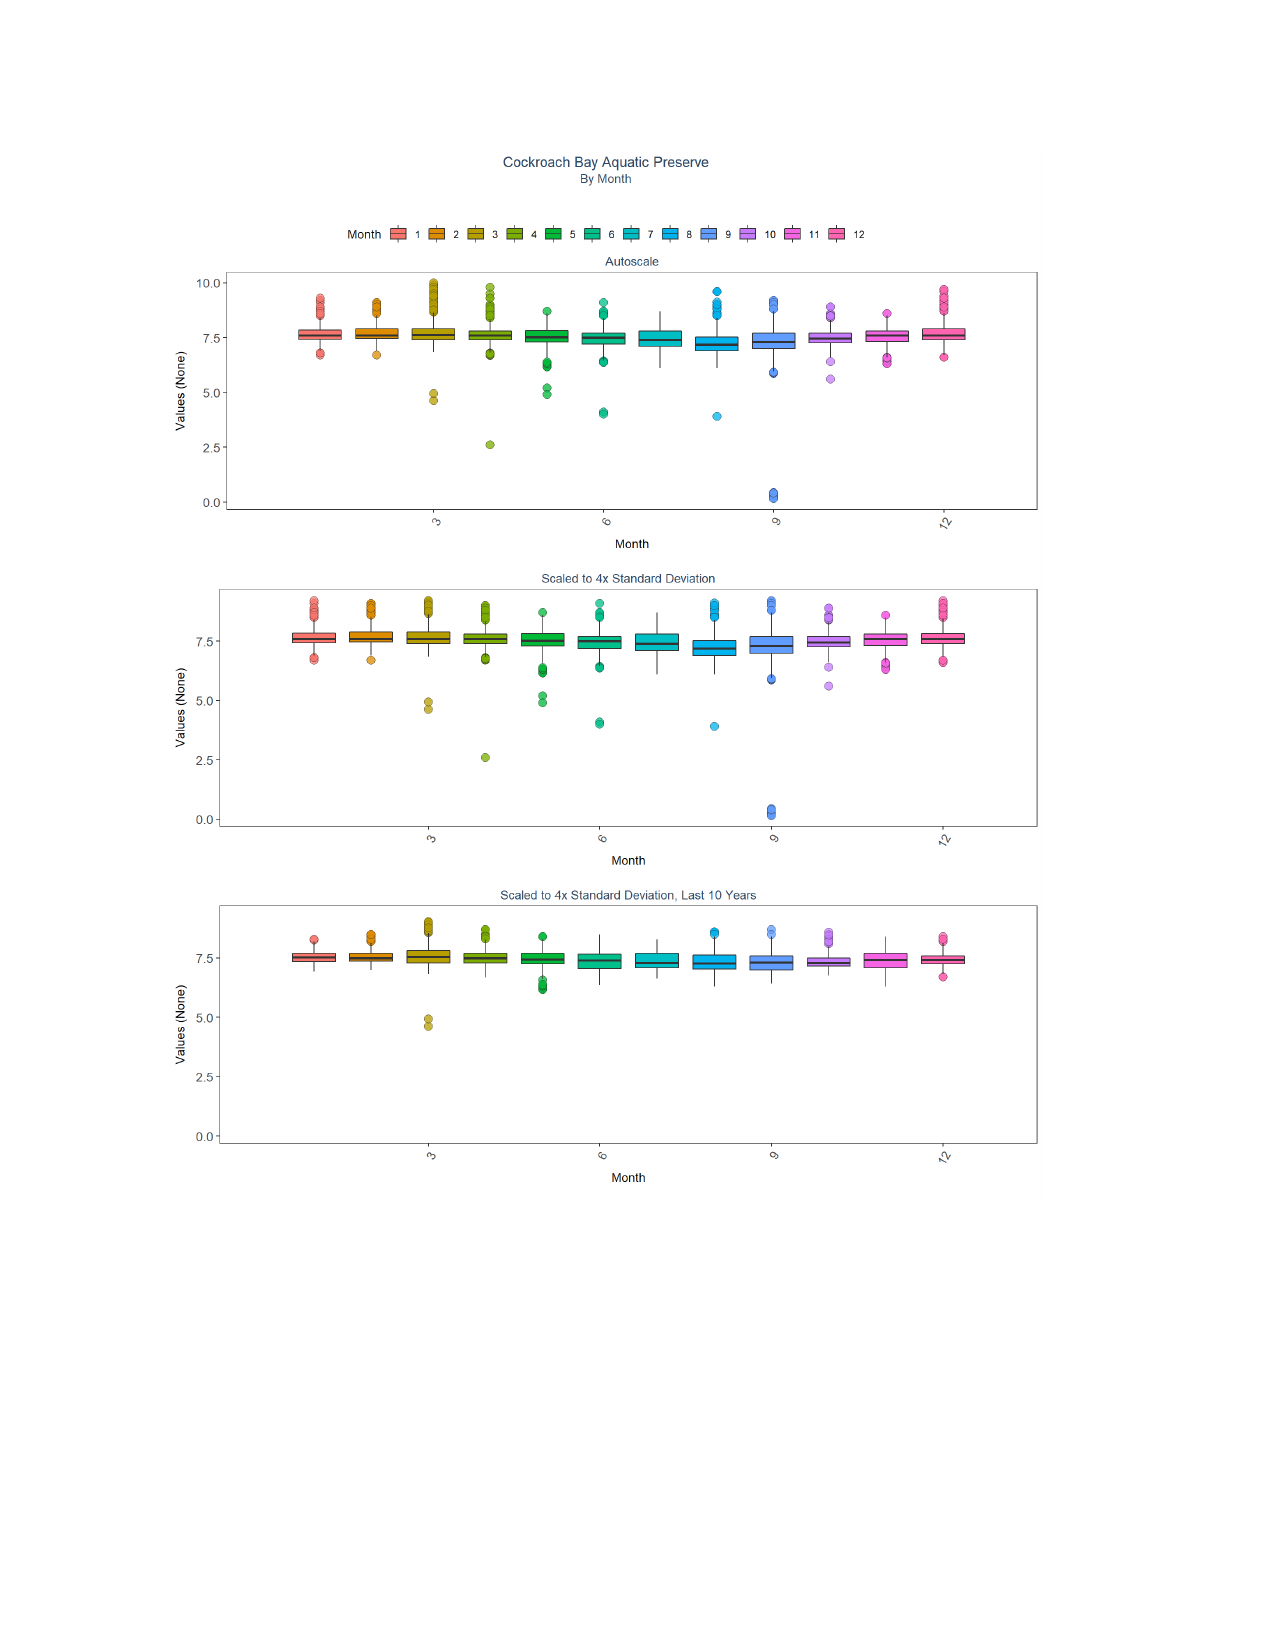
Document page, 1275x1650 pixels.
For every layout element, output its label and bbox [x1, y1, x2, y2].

picture [168, 150, 1044, 1200]
